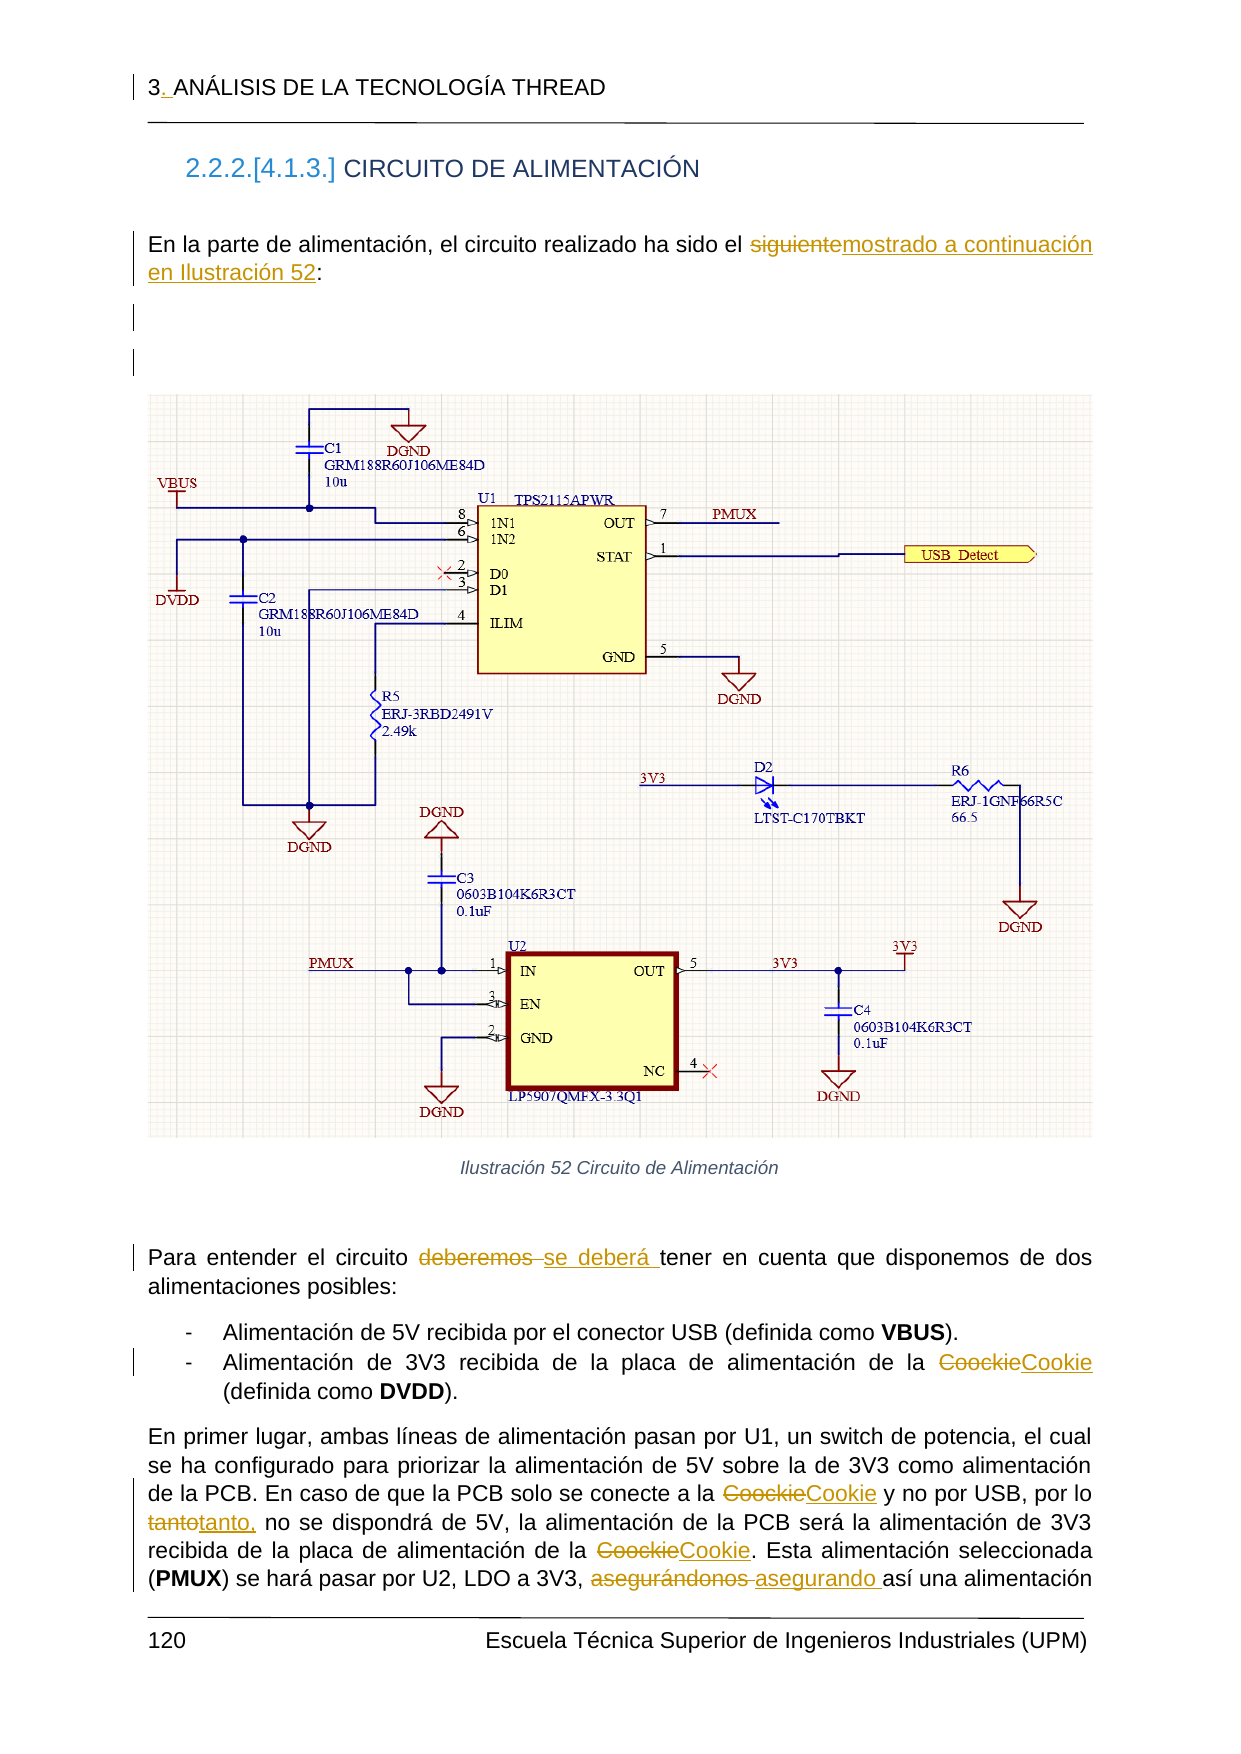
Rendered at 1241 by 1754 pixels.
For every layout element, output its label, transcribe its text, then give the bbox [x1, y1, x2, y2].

list Alimentación de 3V3 recibida de la placa de alimentación de la (definida como DVDD). [185, 1348, 1092, 1404]
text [148, 1423, 1092, 1592]
picture [147, 394, 1093, 1138]
list Alimentación de 5V recibida por el conector USB (definida como VBUS). [185, 1318, 1092, 1346]
text Para entender el circuito tener en cuenta que disponemos de dos alimentaciones posibles: [148, 1244, 1092, 1299]
subtitle CIRCUITO DE ALIMENTACIÓN [185, 152, 1092, 183]
text En la parte de alimentación, el circuito realizado ha sido el : [148, 231, 1092, 286]
